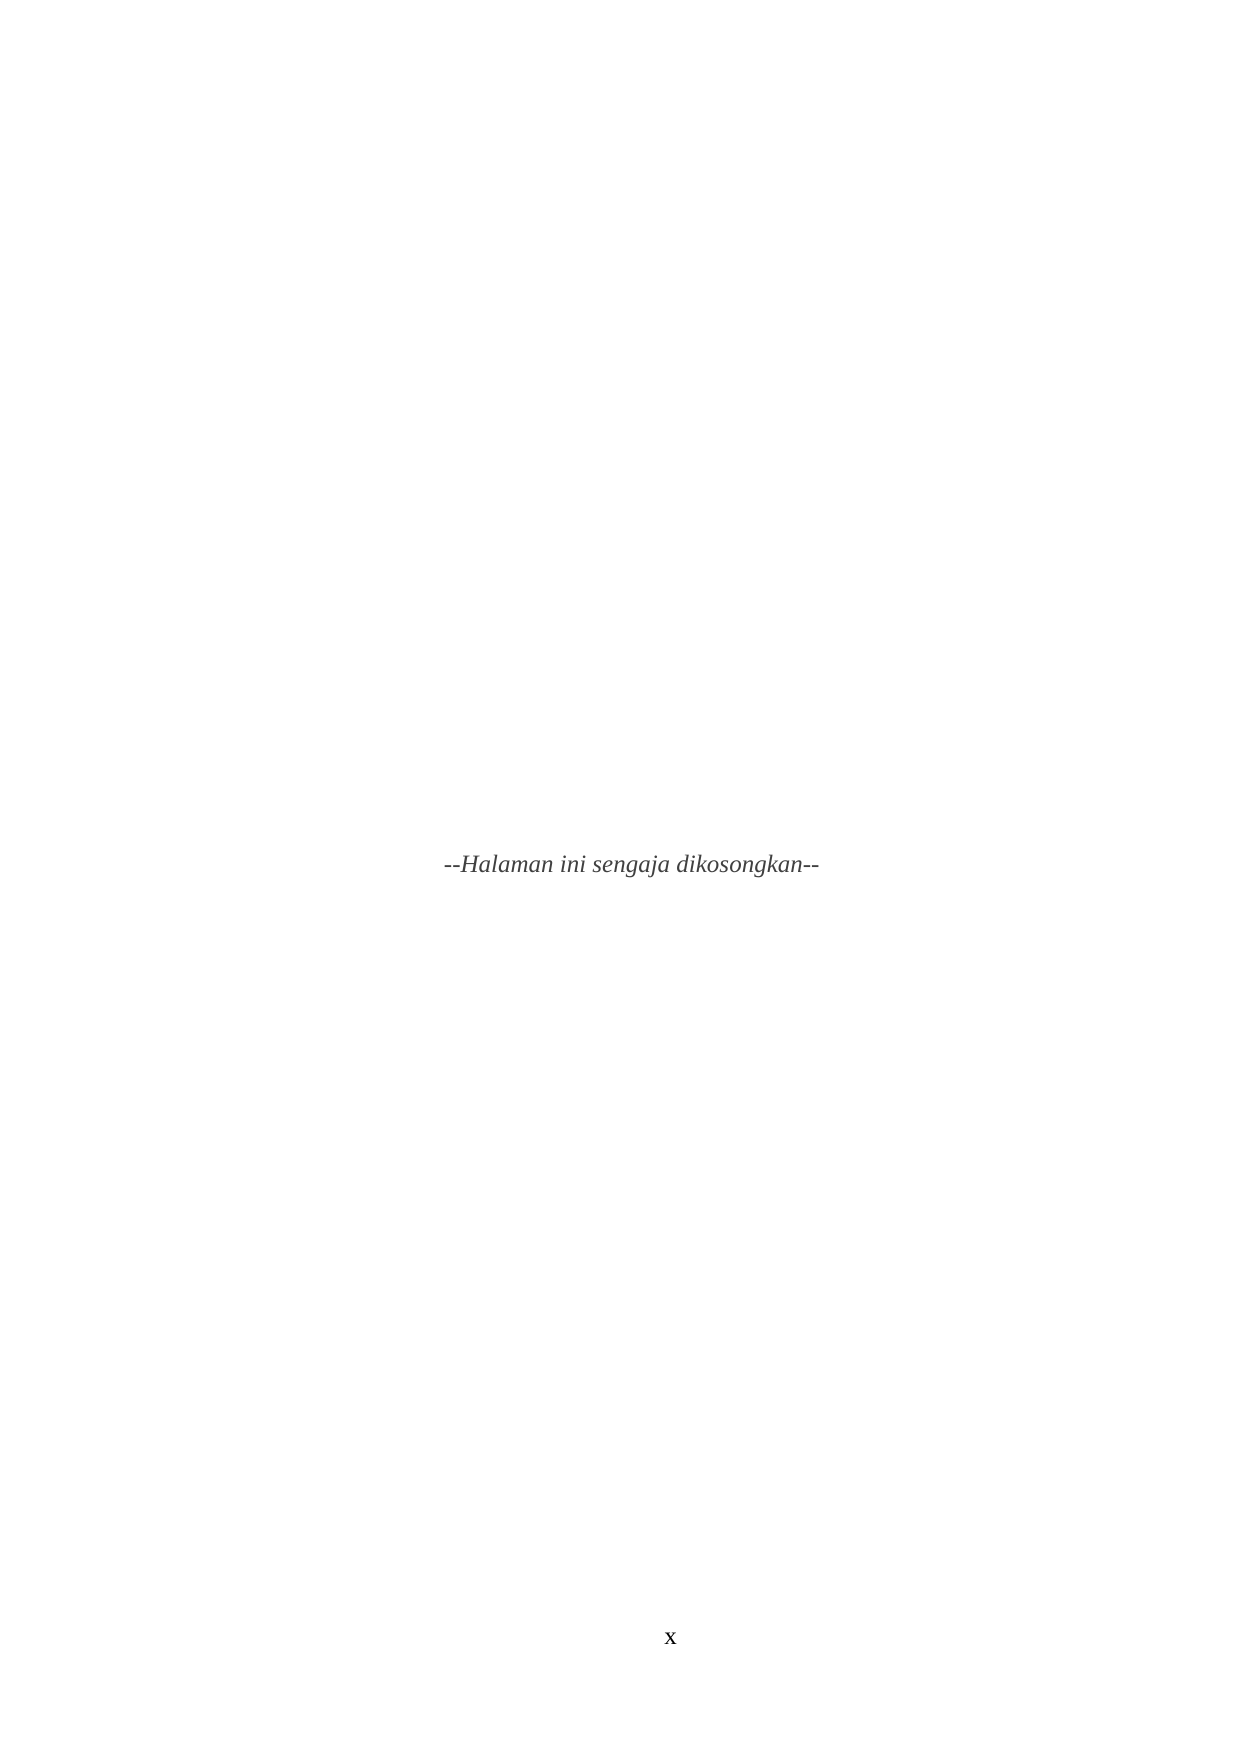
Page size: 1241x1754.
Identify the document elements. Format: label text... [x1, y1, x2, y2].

text --Halaman ini sengaja dikosongkan-- [192, 849, 1032, 878]
